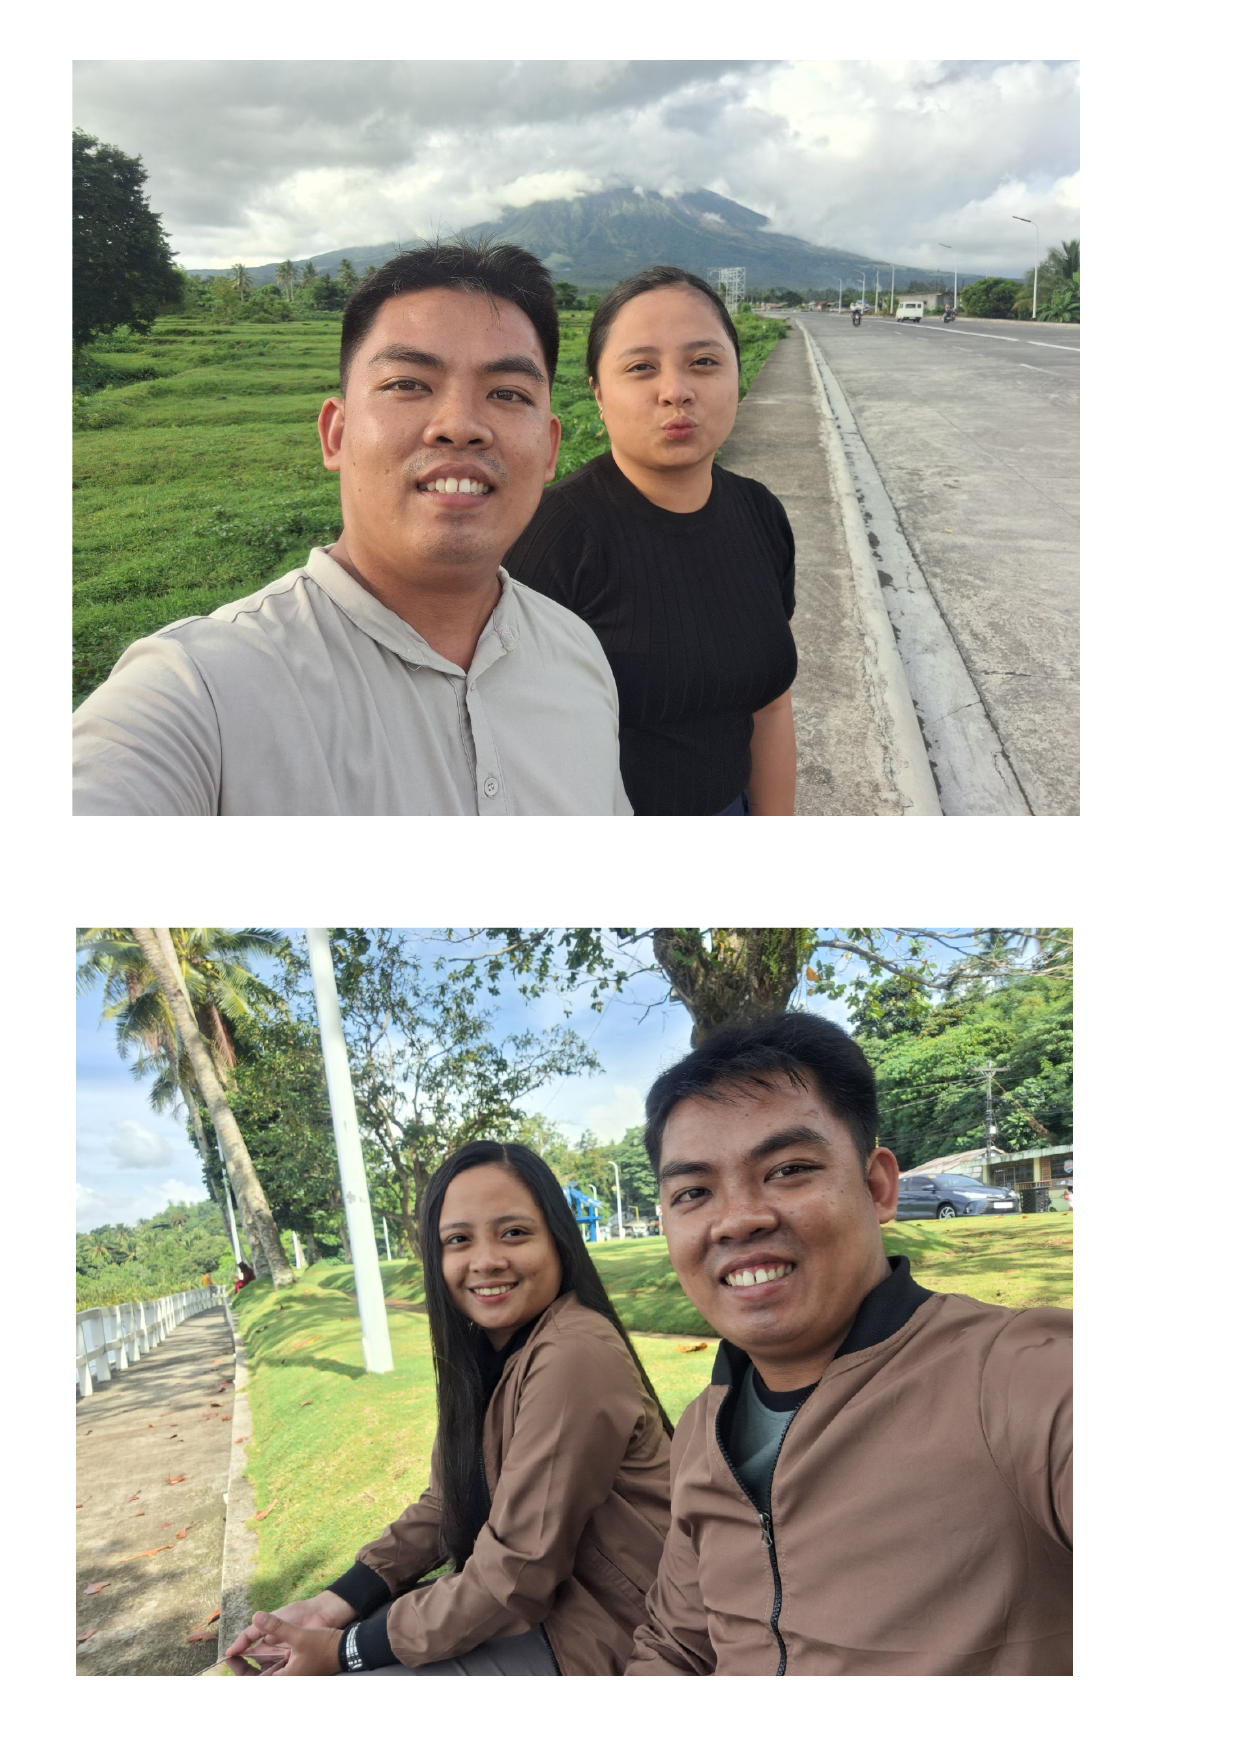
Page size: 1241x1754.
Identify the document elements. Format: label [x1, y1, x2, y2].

picture [72, 60, 1080, 816]
picture [77, 928, 1072, 1676]
